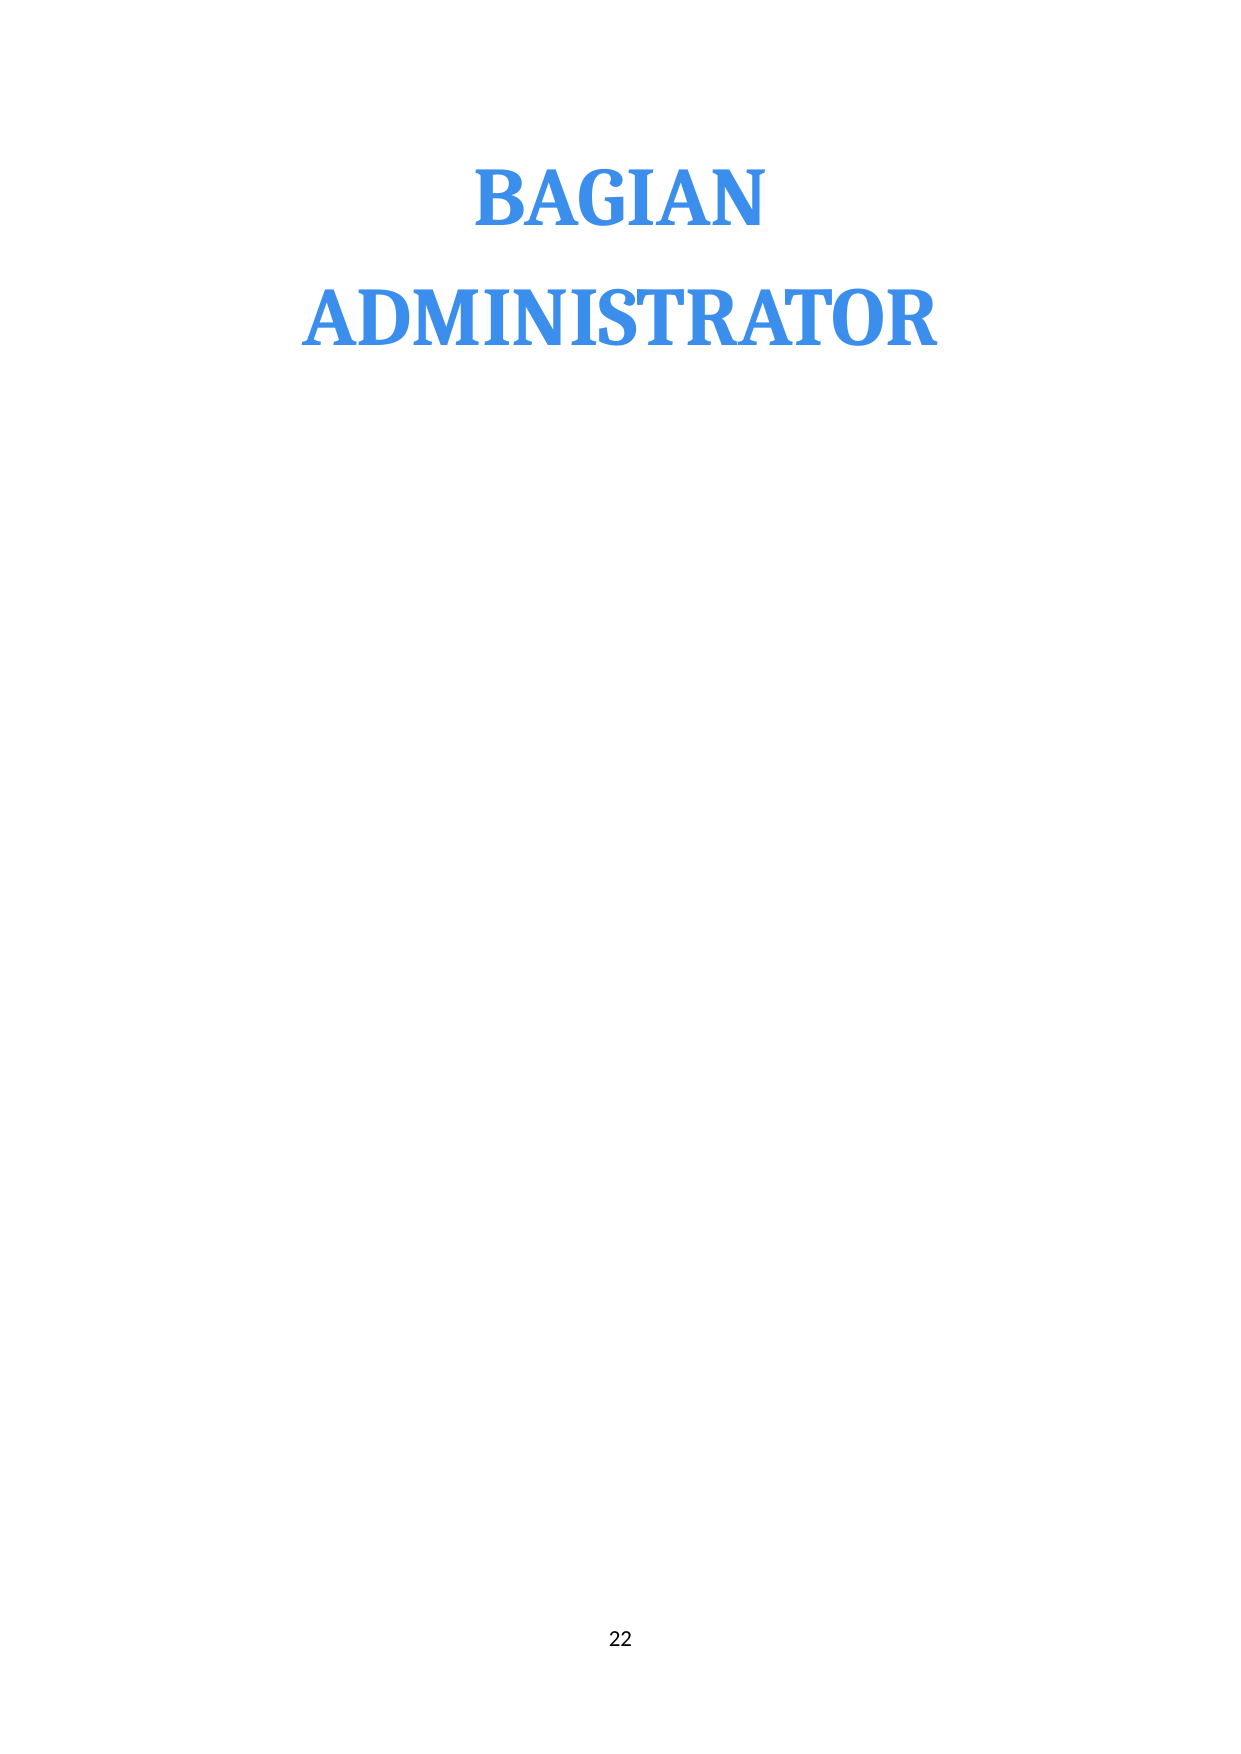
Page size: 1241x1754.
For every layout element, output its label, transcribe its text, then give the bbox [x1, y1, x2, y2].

text ADMINISTRATOR [150, 270, 1090, 366]
text BAGIAN [150, 150, 1090, 246]
